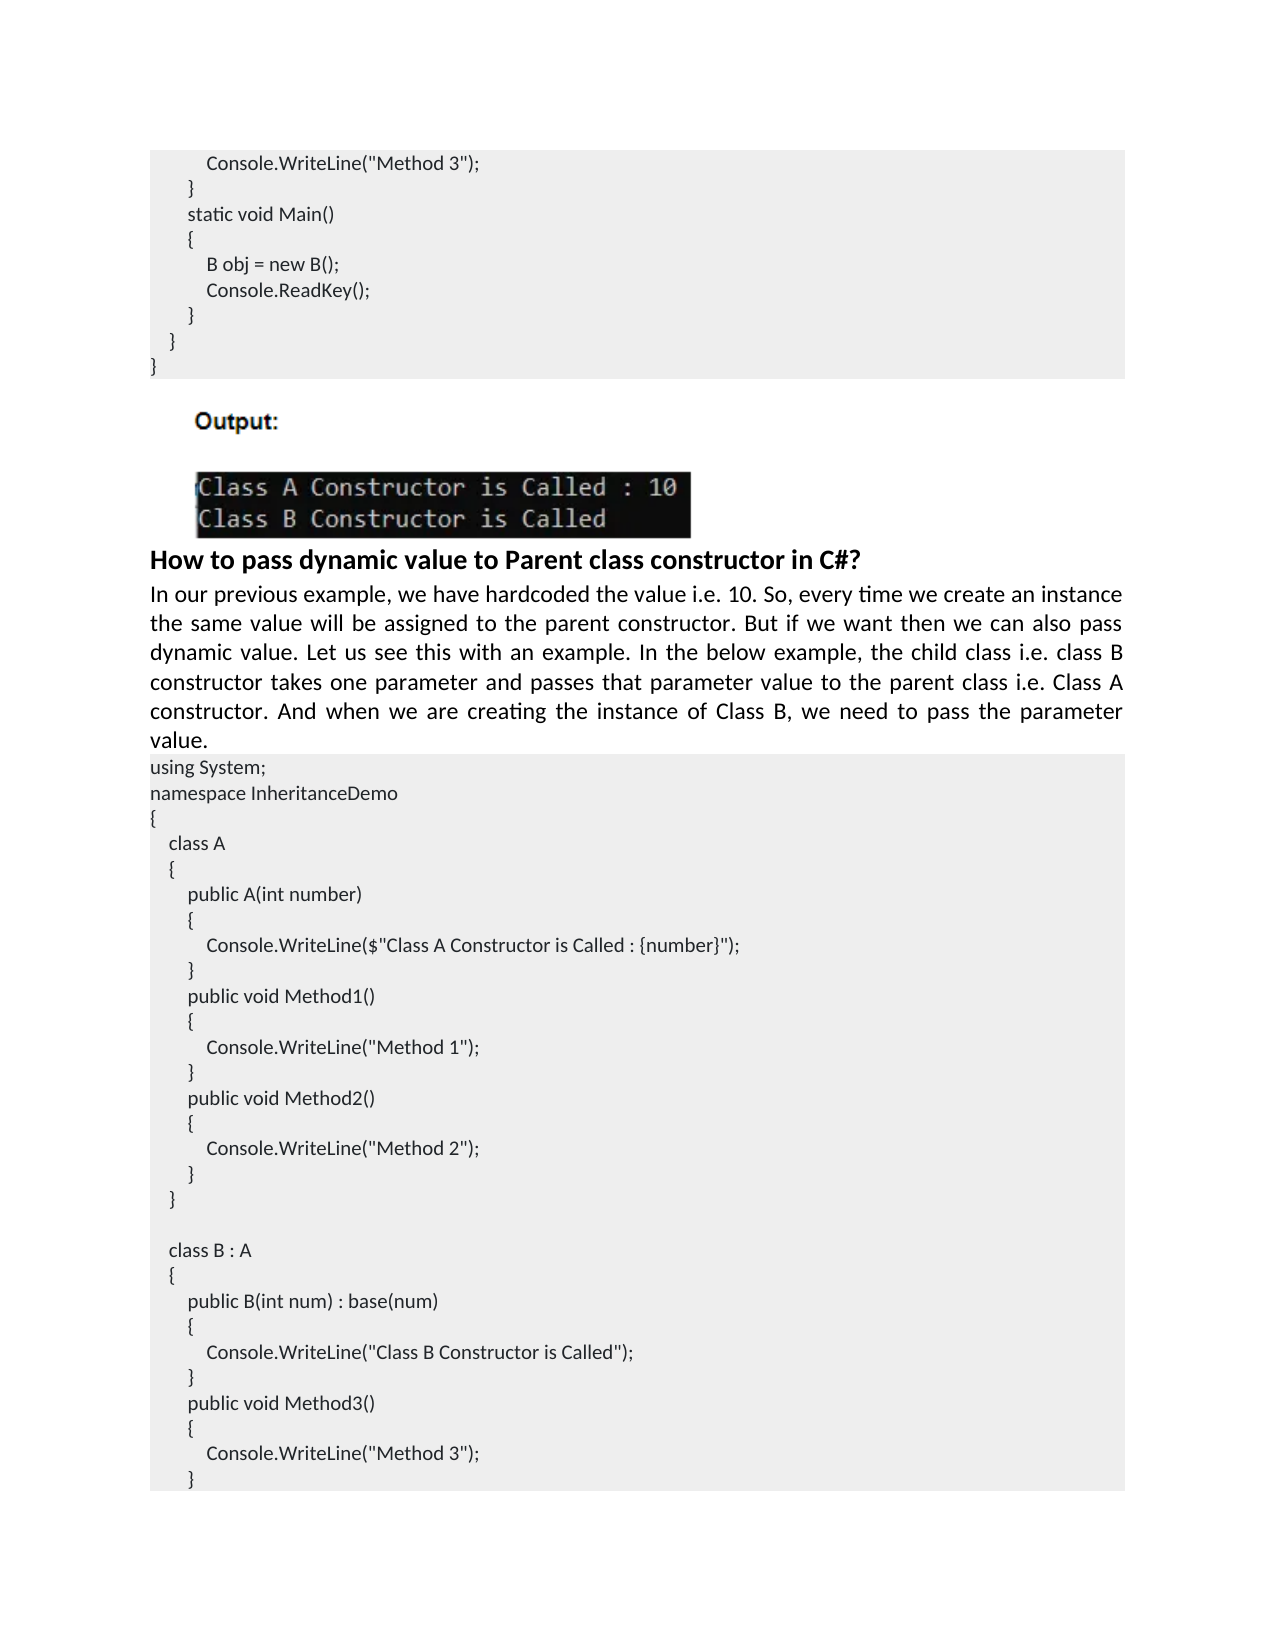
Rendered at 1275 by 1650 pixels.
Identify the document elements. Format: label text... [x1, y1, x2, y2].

text public void Method1() [150, 983, 1125, 1008]
text Console.WriteLine("Method 3"); [150, 150, 1125, 175]
text public void Method3() [150, 1390, 1125, 1415]
text { [150, 1313, 1125, 1339]
text Console.ReadKey(); [150, 277, 1125, 302]
text } [150, 353, 1125, 379]
text } [150, 1364, 1125, 1390]
text { [150, 1110, 1125, 1136]
text { [150, 805, 1125, 831]
text Console.WriteLine("Method 2"); [150, 1136, 1125, 1161]
text { [150, 907, 1125, 932]
text { [150, 226, 1125, 252]
text public void Method2() [150, 1085, 1125, 1110]
text { [150, 856, 1125, 881]
text public A(int number) [150, 881, 1125, 907]
text public B(int num) : base(num) [150, 1288, 1125, 1313]
text } [150, 958, 1125, 983]
text { [150, 1263, 1125, 1288]
text Console.WriteLine("Class B Constructor is Called"); [150, 1339, 1125, 1364]
picture [150, 395, 810, 540]
text } [150, 175, 1125, 201]
text } [150, 1466, 1125, 1491]
text { [150, 1415, 1125, 1441]
text Console.WriteLine($"Class A Constructor is Called : {number}"); [150, 932, 1125, 958]
text B obj = new B(); [150, 252, 1125, 277]
subtitle How to pass dynamic value to Parent class constructor in C#? [150, 542, 1125, 576]
text } [150, 328, 1125, 353]
text namespace InheritanceDemo [150, 780, 1125, 805]
text Console.WriteLine("Method 3"); [150, 1441, 1125, 1466]
text } [150, 1059, 1125, 1085]
text } [150, 1161, 1125, 1186]
text { [150, 1008, 1125, 1034]
text In our previous example, we have hardcoded the value i.e. 10. So, every time we create an instance the same value will be assigned to the parent constructor. But if we want then we can also pass dynamic value. Let us see this with an example. In the below example, the child class i.e. class B constructor takes one parameter and passes that parameter value to the parent class i.e. Class A constructor. And when we are creating the instance of Class B, we need to pass the parameter value. [150, 579, 1125, 754]
text static void Main() [150, 201, 1125, 226]
text using System; [150, 754, 1125, 780]
text } [150, 1186, 1125, 1212]
text Console.WriteLine("Method 1"); [150, 1034, 1125, 1059]
text class A [150, 831, 1125, 856]
text class B : A [150, 1237, 1125, 1263]
text } [150, 302, 1125, 328]
